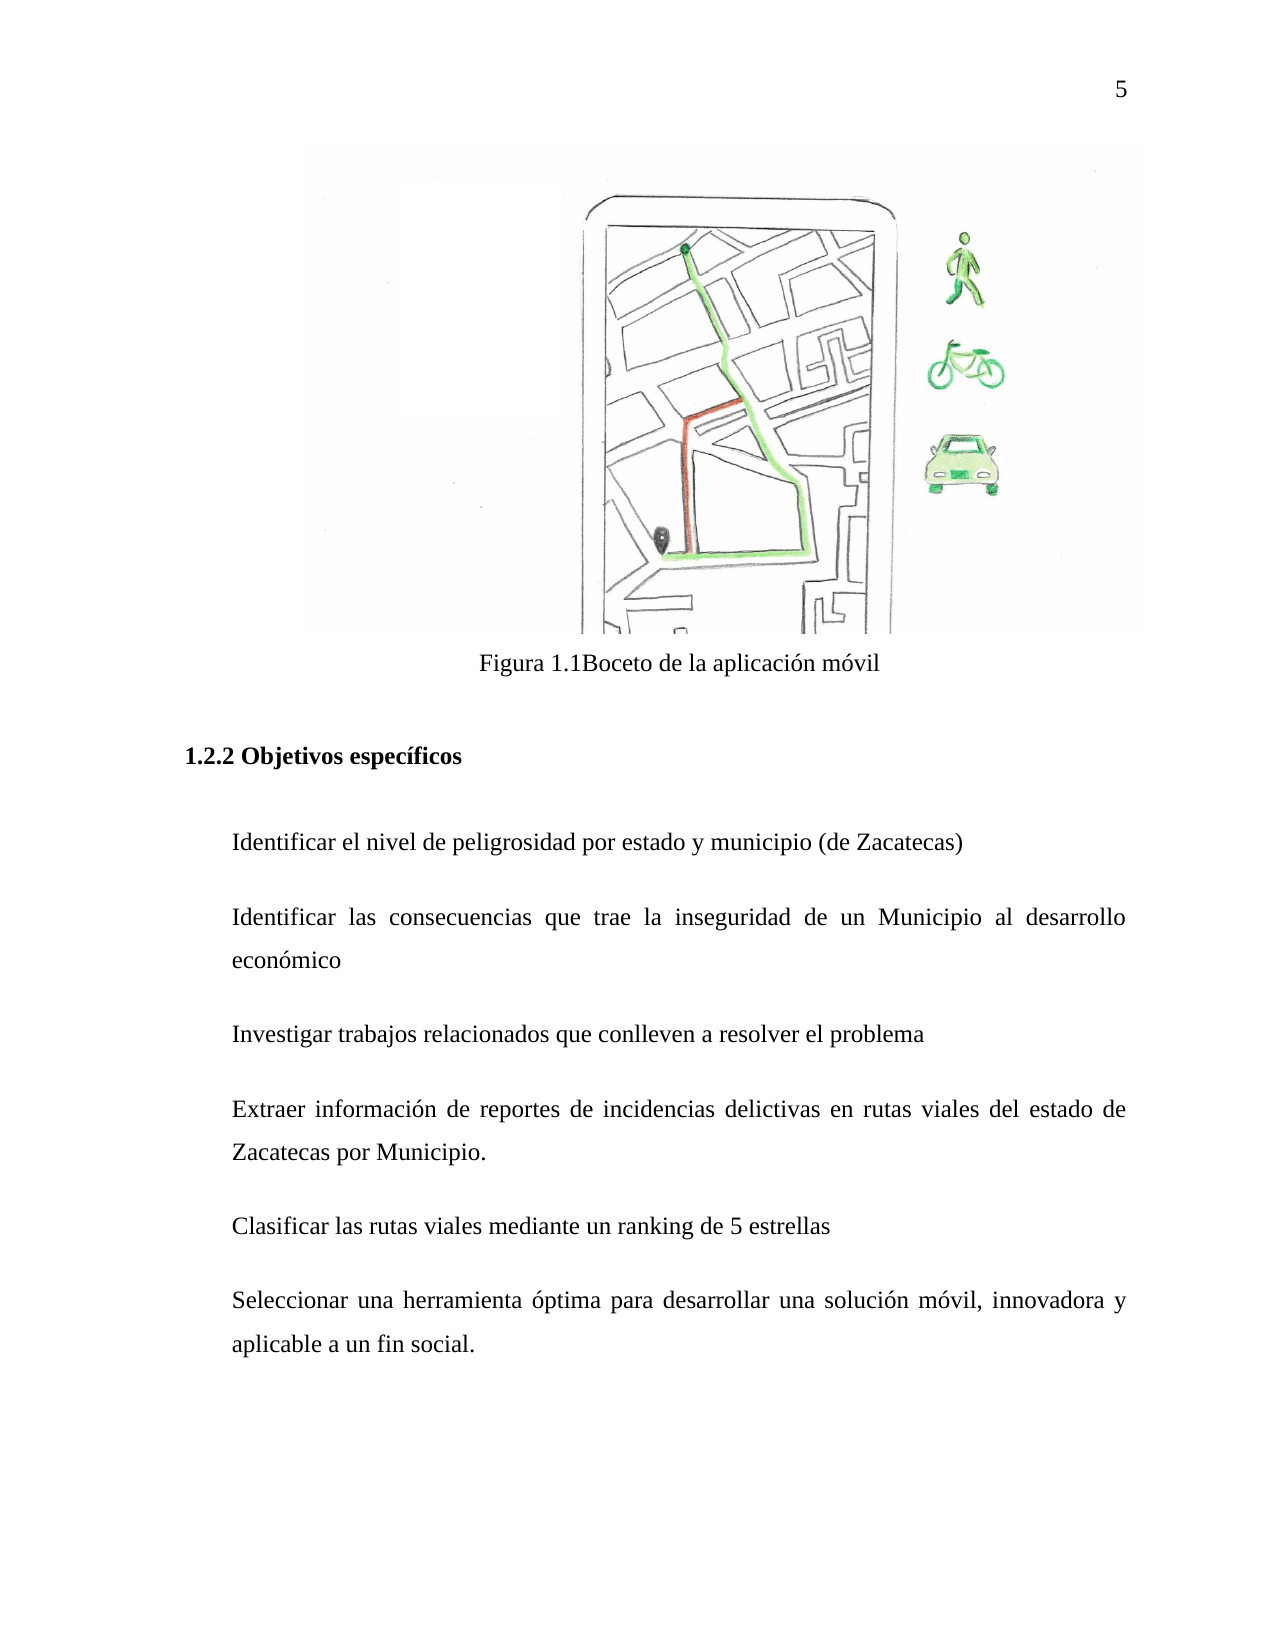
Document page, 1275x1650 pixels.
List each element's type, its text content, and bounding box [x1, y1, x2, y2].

text Extraer información de reportes de incidencias delictivas en rutas viales del estado de Zacatecas por Municipio. [232, 1094, 1127, 1166]
subtitle 1.2.2 Objetivos específicos [184, 741, 1127, 770]
text Figura 1.1Boceto de la aplicación móvil [232, 648, 1127, 677]
text Clasificar las rutas viales mediante un ranking de 5 estrellas [232, 1211, 1127, 1240]
text Investigar trabajos relacionados que conlleven a resolver el problema [232, 1019, 1127, 1048]
text Identificar las consecuencias que trae la inseguridad de un Municipio al desarrollo económico [232, 902, 1127, 974]
text Identificar el nivel de peligrosidad por estado y municipio (de Zacatecas) [232, 827, 1127, 856]
picture [305, 147, 1147, 634]
text Seleccionar una herramienta óptima para desarrollar una solución móvil, innovadora y aplicable a un fin social. [232, 1286, 1127, 1357]
